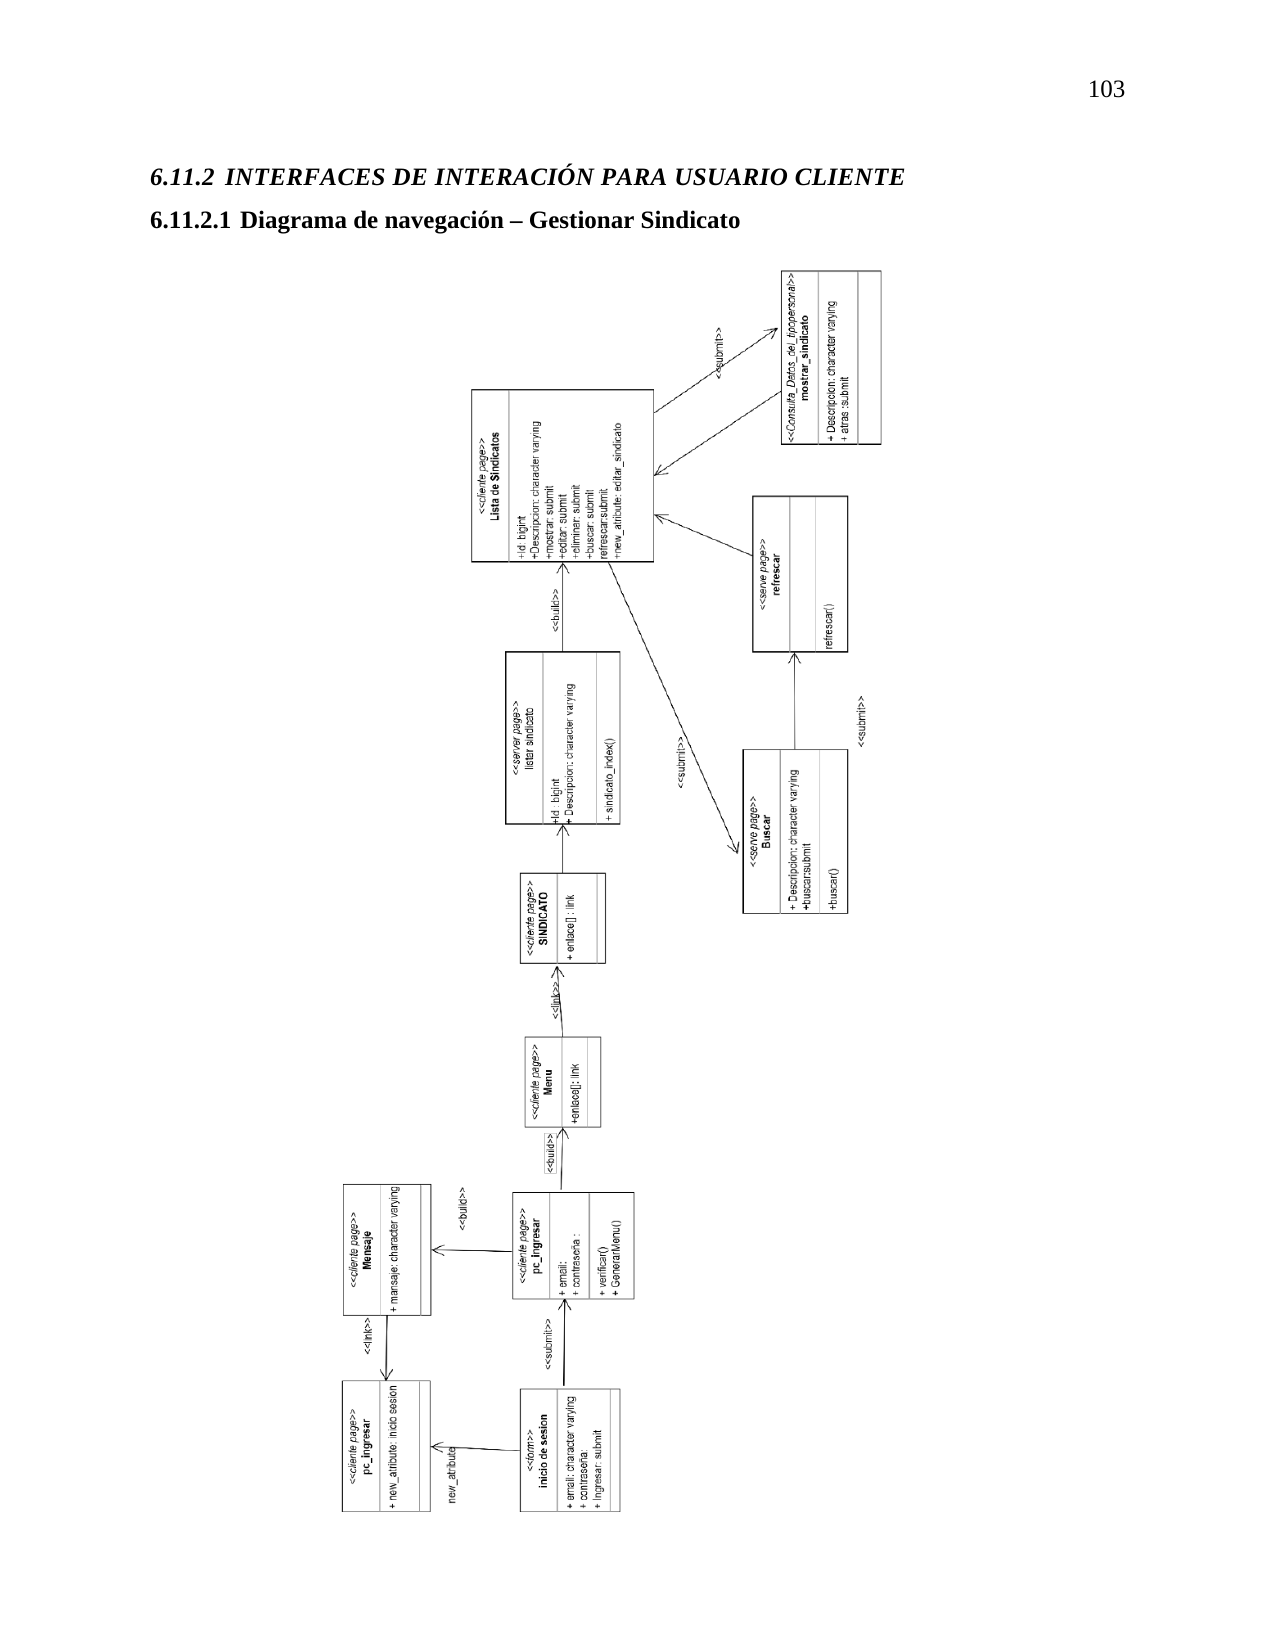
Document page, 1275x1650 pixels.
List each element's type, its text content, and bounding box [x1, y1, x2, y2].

subtitle Interfaces de interación para Usuario CLIENTE [150, 162, 1125, 191]
subtitle Diagrama de navegación – Gestionar Sindicato [150, 206, 1125, 234]
picture [332, 263, 890, 1519]
